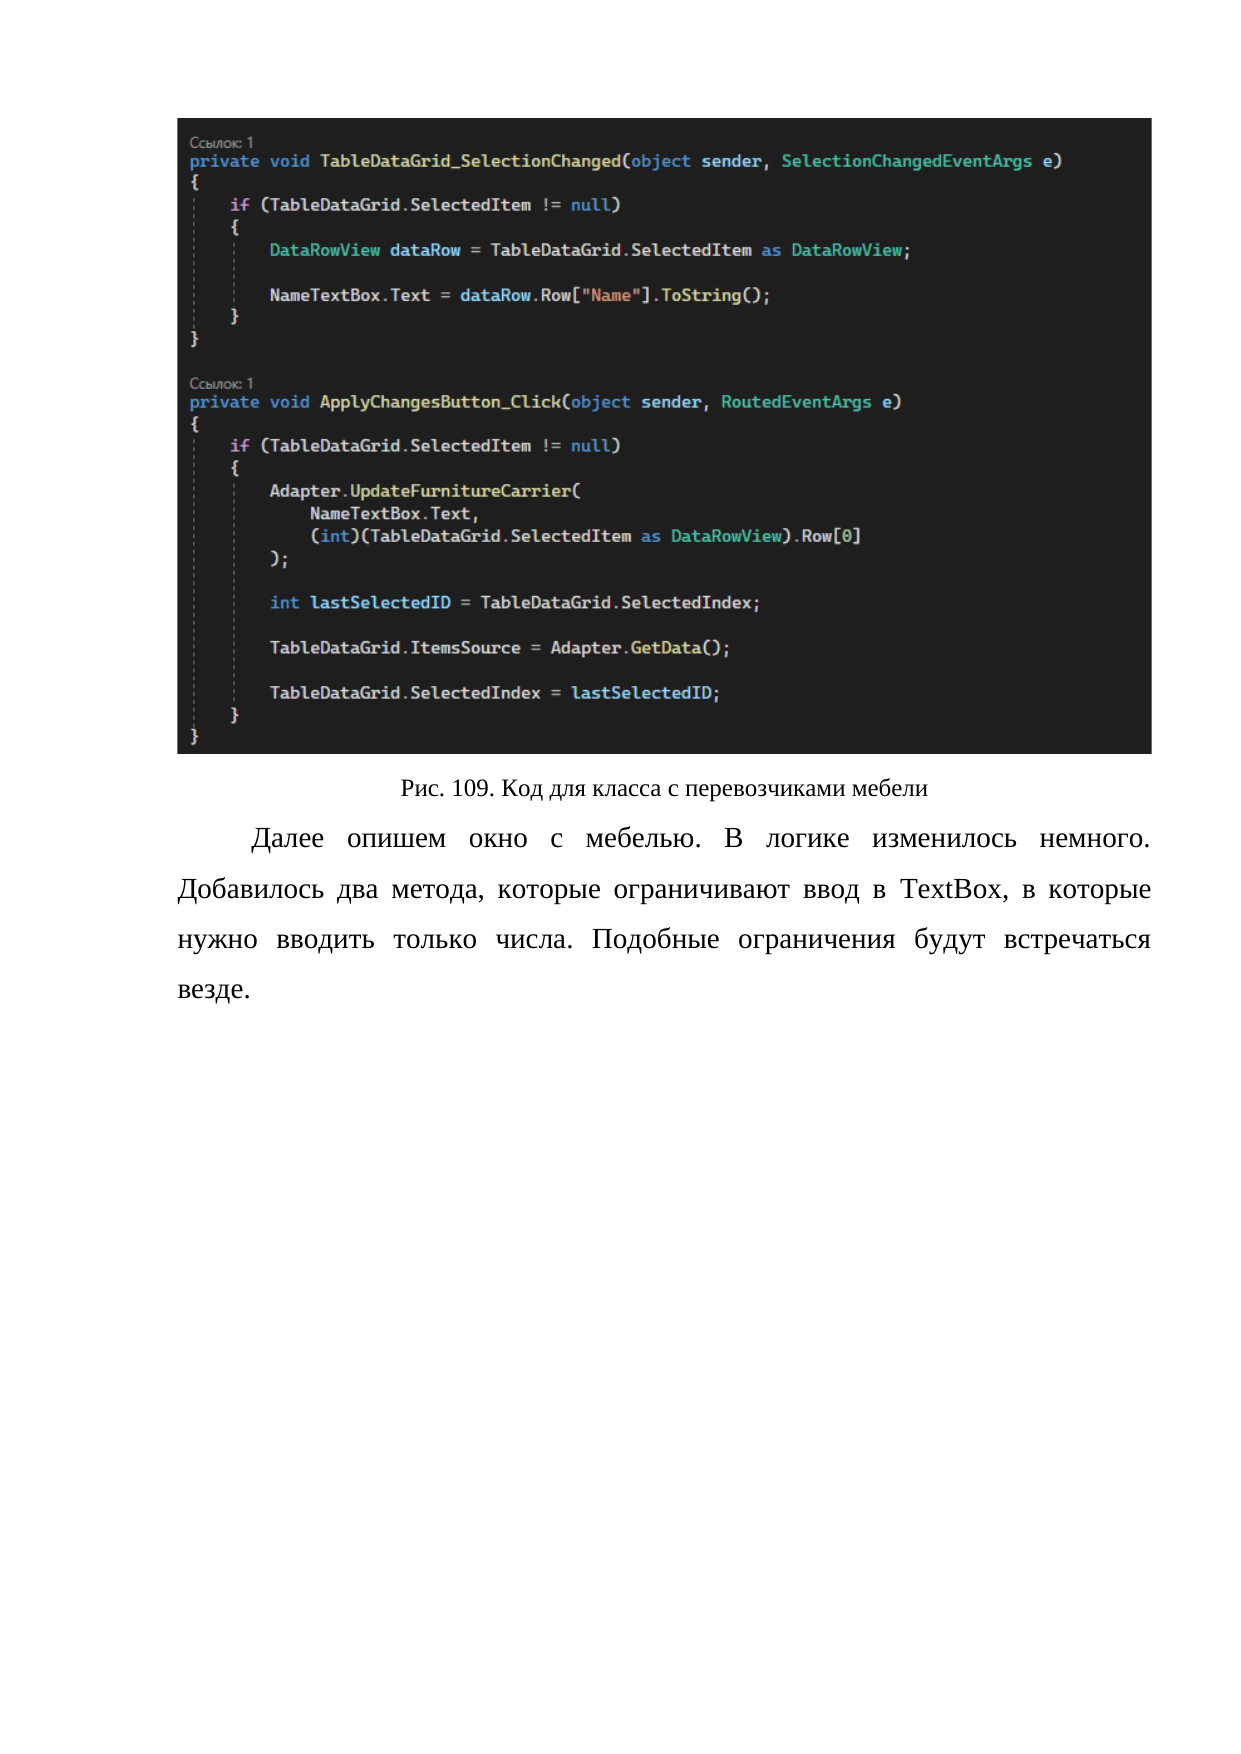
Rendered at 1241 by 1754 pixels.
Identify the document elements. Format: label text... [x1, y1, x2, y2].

text Далее опишем окно с мебелью. В логике изменилось немного. Добавилось два метода, которые ограничивают ввод в TextBox, в которые нужно вводить только числа. Подобные ограничения будут встречаться везде. [177, 821, 1152, 1005]
picture [177, 118, 1152, 754]
text Рис. 109. Код для класса с перевозчиками мебели [177, 773, 1152, 802]
